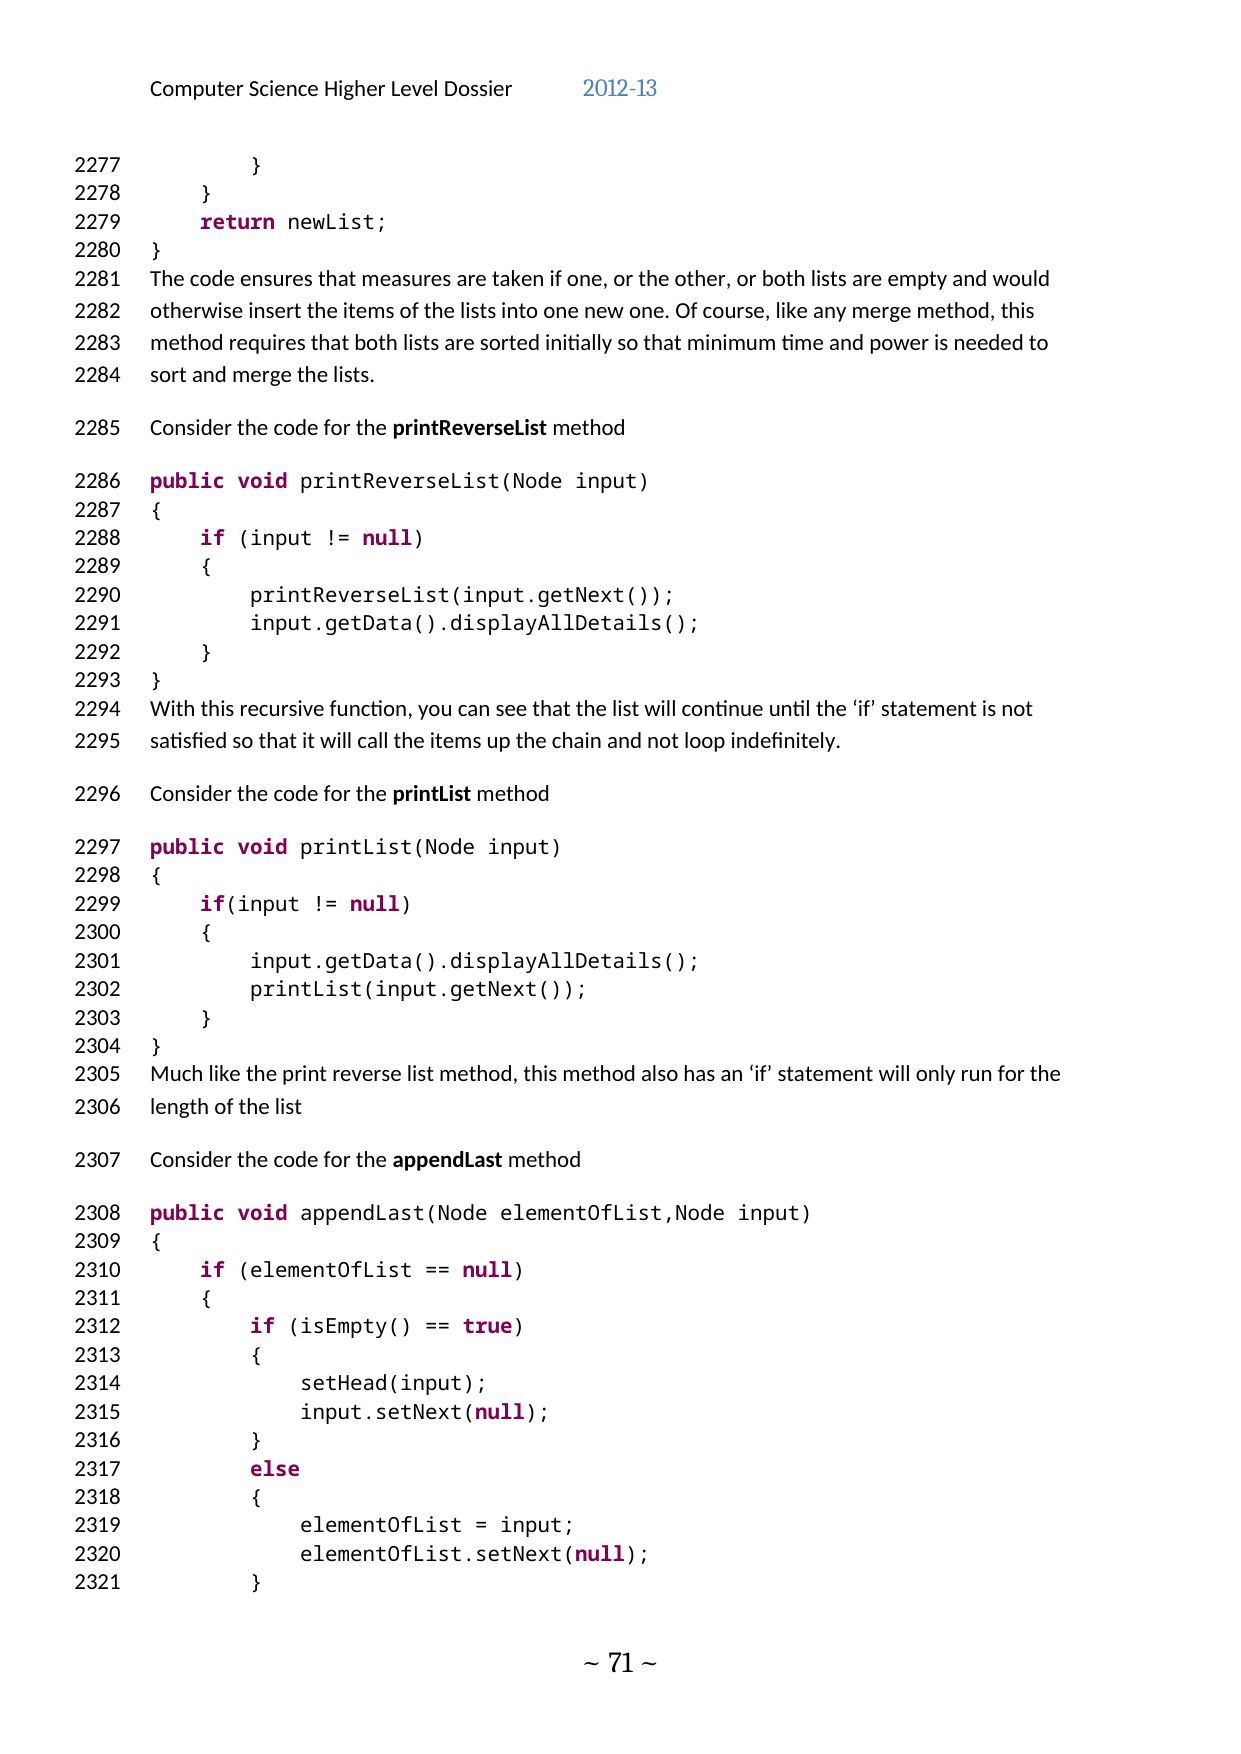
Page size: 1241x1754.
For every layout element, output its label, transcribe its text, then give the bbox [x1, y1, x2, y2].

text input.getData().displayAllDetails(); [150, 608, 1090, 637]
text With this recursive function, you can see that the list will continue until the ‘if’ statement is not satisfied so that it will call the items up the chain and not loop indefinitely. [150, 694, 1090, 754]
text { [150, 1283, 1090, 1312]
text } [150, 1567, 1090, 1596]
text } [150, 150, 1090, 178]
text { [150, 917, 1090, 946]
text } [150, 178, 1090, 207]
text } [150, 1031, 1090, 1059]
text return newList; [150, 207, 1090, 235]
text if(input != null) [150, 889, 1090, 917]
text { [150, 1340, 1090, 1368]
text The code ensures that measures are taken if one, or the other, or both lists are empty and would otherwise insert the items of the lists into one new one. Of course, like any merge method, this method requires that both lists are sorted initially so that minimum time and power is needed to sort and merge the lists. [150, 264, 1090, 388]
text input.setNext(null); [150, 1397, 1090, 1425]
text Consider the code for the printReverseList method [150, 413, 1090, 441]
text } [150, 637, 1090, 665]
text setHead(input); [150, 1368, 1090, 1397]
text Consider the code for the printList method [150, 779, 1090, 807]
text { [150, 1482, 1090, 1511]
text Much like the print reverse list method, this method also has an ‘if’ statement will only run for the length of the list [150, 1059, 1090, 1120]
text printReverseList(input.getNext()); [150, 580, 1090, 608]
text { [150, 1226, 1090, 1255]
text public void appendLast(Node elementOfList,Node input) [150, 1198, 1090, 1226]
text if (isEmpty() == true) [150, 1312, 1090, 1340]
text public void printReverseList(Node input) [150, 466, 1090, 495]
text elementOfList.setNext(null); [150, 1539, 1090, 1567]
text if (elementOfList == null) [150, 1255, 1090, 1283]
text } [150, 235, 1090, 264]
text } [150, 665, 1090, 694]
text { [150, 861, 1090, 889]
text if (input != null) [150, 523, 1090, 552]
text { [150, 495, 1090, 523]
text public void printList(Node input) [150, 832, 1090, 861]
text printList(input.getNext()); [150, 974, 1090, 1003]
text { [150, 552, 1090, 580]
text input.getData().displayAllDetails(); [150, 946, 1090, 974]
text } [150, 1003, 1090, 1031]
text elementOfList = input; [150, 1511, 1090, 1539]
text } [150, 1425, 1090, 1454]
text Consider the code for the appendLast method [150, 1145, 1090, 1173]
text else [150, 1454, 1090, 1482]
